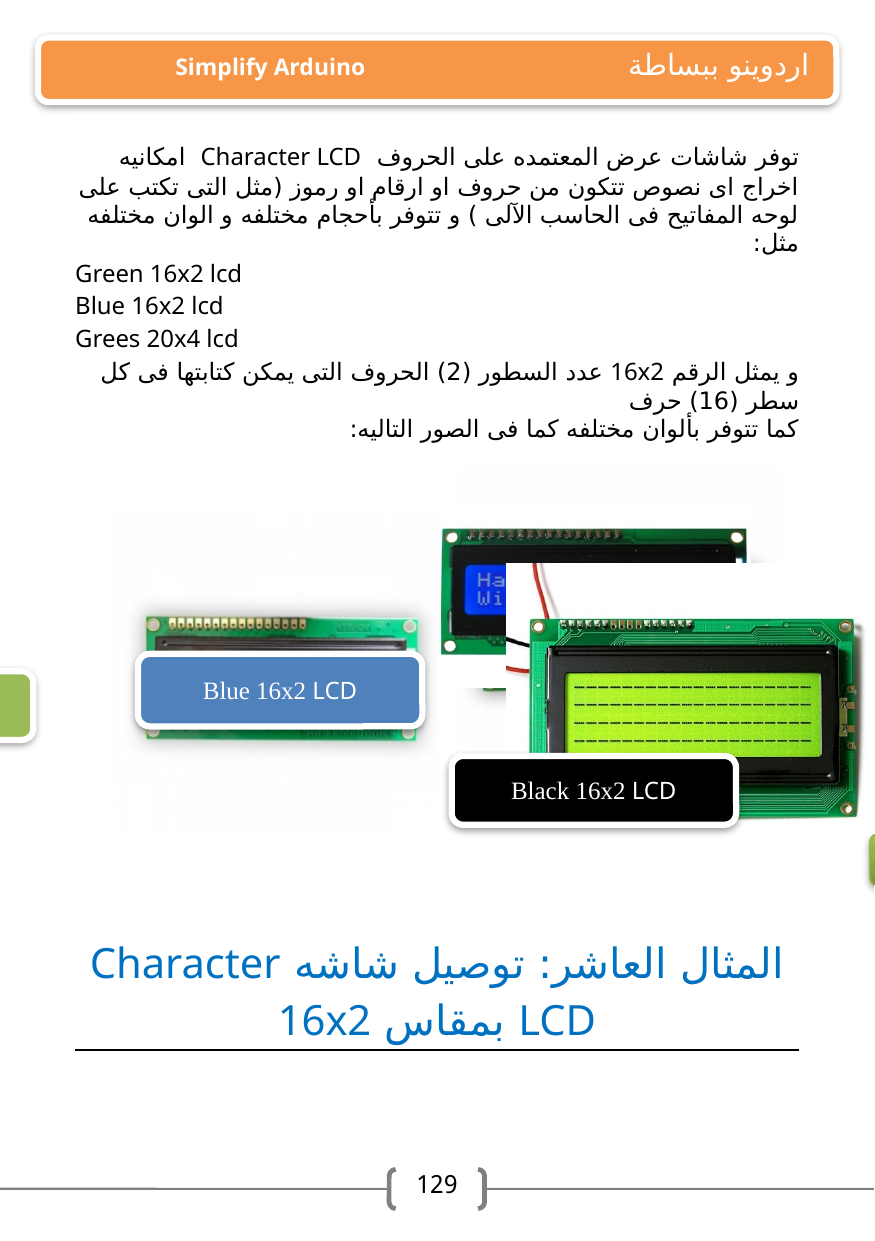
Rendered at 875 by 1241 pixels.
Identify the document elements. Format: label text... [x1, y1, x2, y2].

picture [114, 467, 874, 932]
text Green 16x2 lcd [75, 257, 799, 289]
text Blue 16x2 lcd [75, 289, 799, 322]
text و يمثل الرقم 16x2 عدد السطور (2) الحروف التى يمكن كتابتها فى كل سطر (16) حرف [75, 354, 799, 415]
text كما تتوفر بألوان مختلفه كما فى الصور التاليه: [75, 415, 799, 443]
text المثال العاشر: توصيل شاشه Character LCD بمقاس 16x2 [75, 934, 799, 1049]
text Grees 20x4 lcd [75, 322, 799, 354]
text توفر شاشات عرض المعتمده على الحروف Character LCD امكانيه اخراج اى نصوص تتكون من حروف او ارقام او رموز (مثل التى تكتب على لوحه المفاتيح فى الحاسب الآلى ) و تتوفر بأحجام مختلفه و الوان مختلفه مثل: [75, 140, 799, 257]
